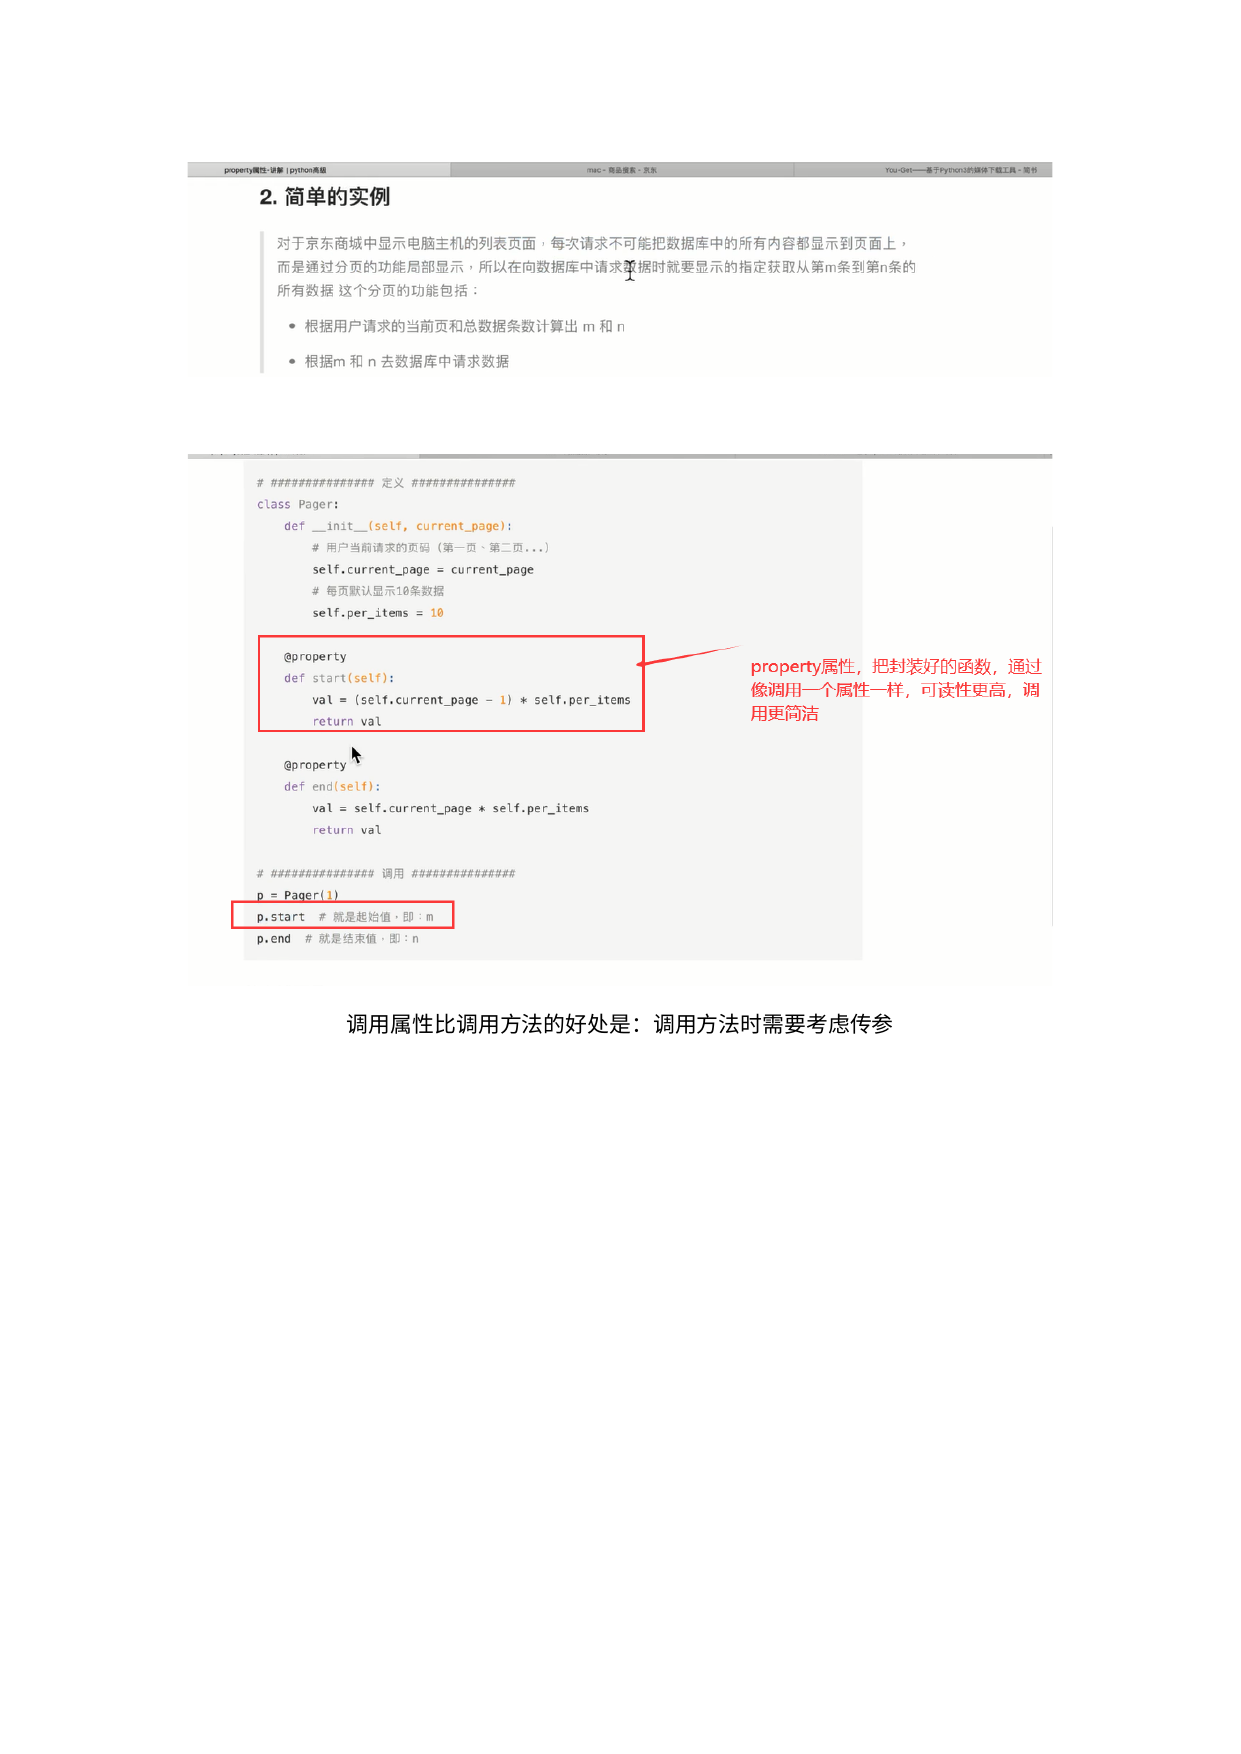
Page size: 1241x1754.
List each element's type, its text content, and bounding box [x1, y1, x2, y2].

picture [187, 454, 1053, 986]
text 调用属性比调用方法的好处是：调用方法时需要考虑传参 [187, 1007, 1053, 1039]
picture [187, 162, 1053, 377]
